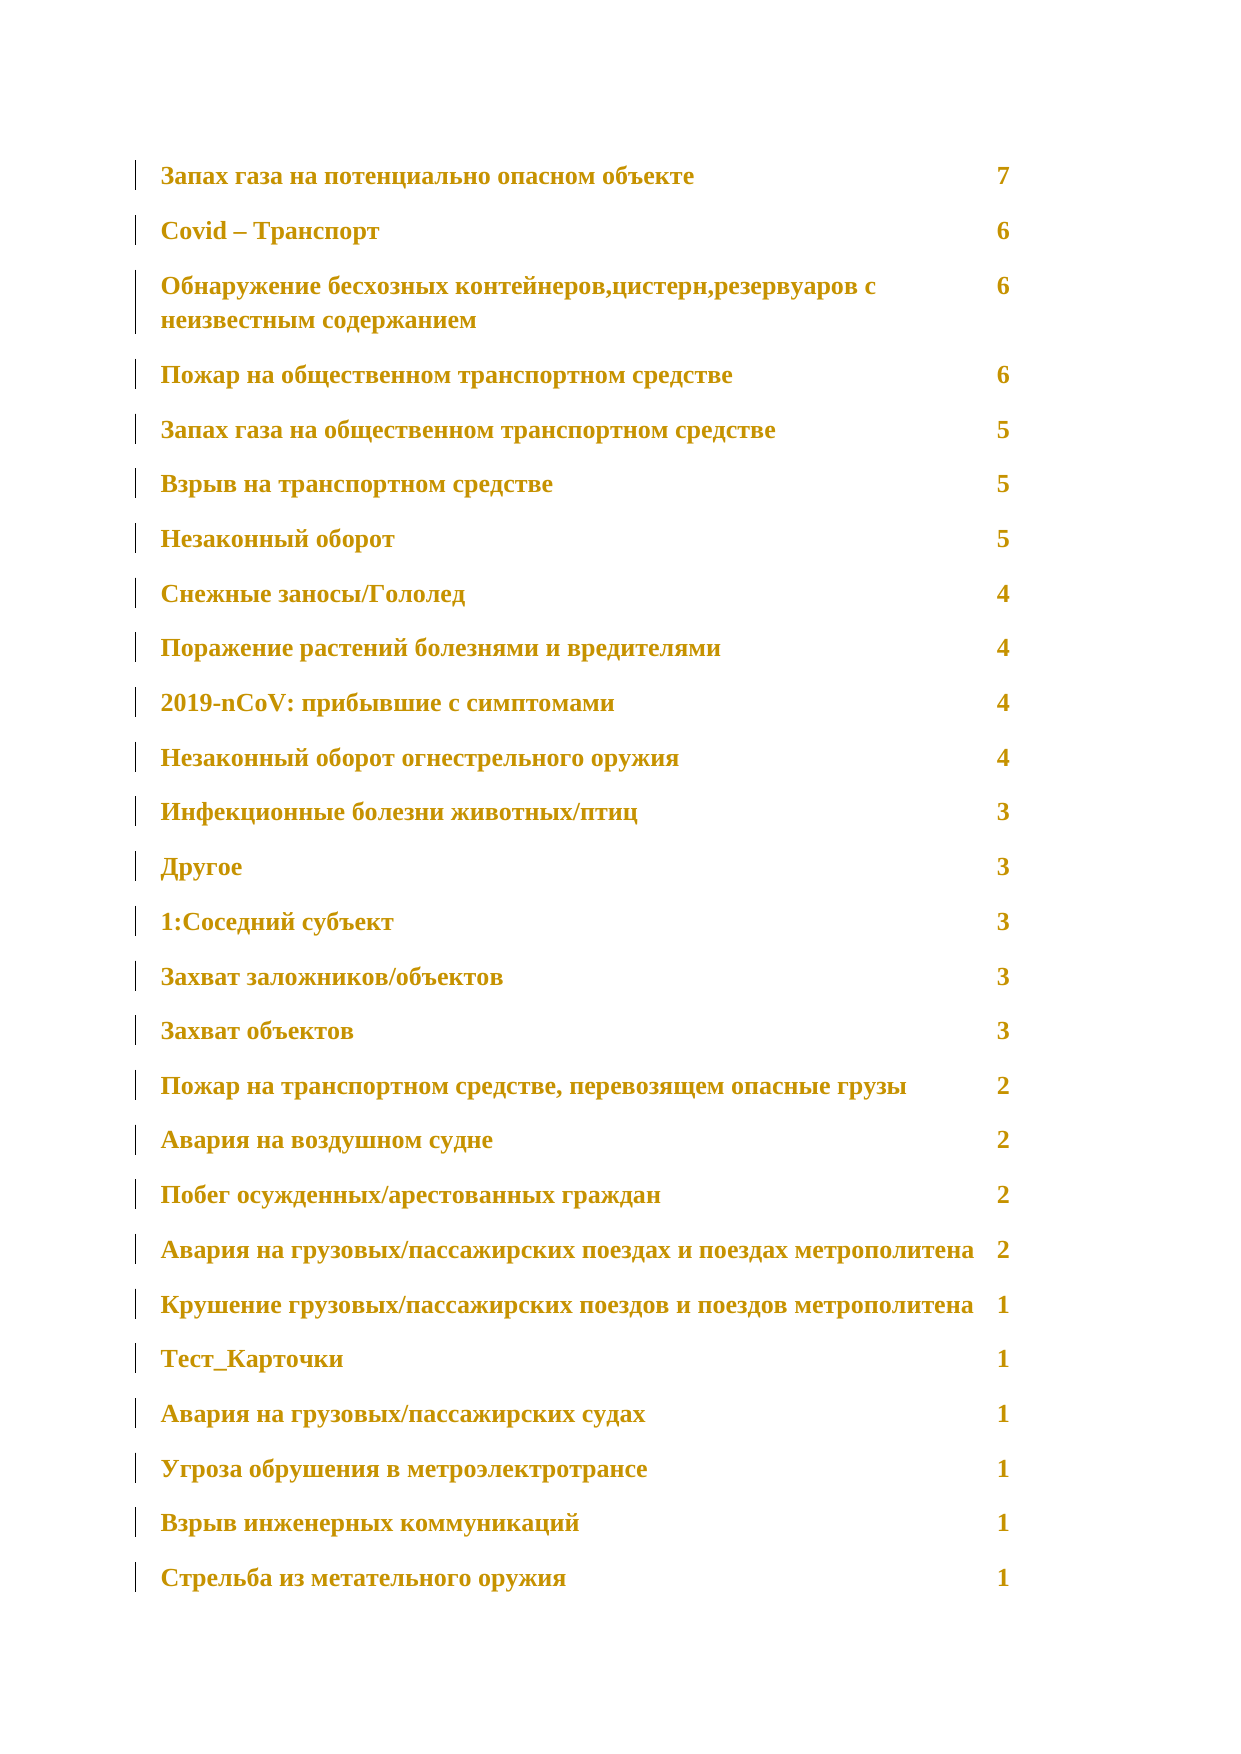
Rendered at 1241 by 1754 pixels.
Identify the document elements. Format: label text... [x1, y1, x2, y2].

table_cell Инфекционные болезни животных/птиц [150, 786, 986, 841]
table_cell Незаконный оборот [150, 513, 986, 567]
table_cell 5 [986, 403, 1090, 458]
table_cell Авария на грузовых/пассажирских поездах и поездах метрополитена [150, 1224, 986, 1278]
table_cell Другое [150, 841, 986, 895]
table_cell Захват заложников/объектов [150, 950, 986, 1005]
table_cell Угроза обрушения в метроэлектротрансе [150, 1442, 986, 1497]
table_cell 7 [986, 150, 1090, 205]
table_cell Covid – Транспорт [150, 205, 986, 259]
table_cell 2 [986, 1224, 1090, 1278]
table_cell 1:Соседний субъект [150, 895, 986, 950]
table_cell Взрыв на транспортном средстве [150, 458, 986, 513]
table_cell 1 [986, 1442, 1090, 1497]
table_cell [150, 1552, 986, 1604]
table_cell 4 [986, 731, 1090, 786]
table_cell 3 [986, 1005, 1090, 1059]
table_cell 2 [986, 1060, 1090, 1114]
table_cell Захват объектов [150, 1005, 986, 1059]
table_cell Поражение растений болезнями и вредителями [150, 622, 986, 677]
table_cell 6 [986, 349, 1090, 403]
table_cell 1 [986, 1278, 1090, 1333]
table_cell 5 [986, 513, 1090, 567]
table_cell 4 [986, 677, 1090, 731]
table_cell 6 [986, 259, 1090, 348]
table_cell 5 [986, 458, 1090, 513]
table_cell 1 [986, 1388, 1090, 1442]
table_cell 6 [986, 205, 1090, 259]
table_cell 2 [986, 1114, 1090, 1169]
table_cell Авария на грузовых/пассажирских судах [150, 1388, 986, 1442]
table_cell 1 [986, 1552, 1090, 1604]
table_cell 2019-nCoV: прибывшие с симптомами [150, 677, 986, 731]
table_cell Пожар на общественном транспортном средстве [150, 349, 986, 403]
table_cell Тест_Карточки [150, 1333, 986, 1388]
table_cell 2 [986, 1169, 1090, 1223]
table_cell 3 [986, 786, 1090, 841]
table_cell Обнаружение бесхозных контейнеров,цистерн,резервуаров с неизвестным содержанием [150, 259, 986, 348]
table_cell 3 [986, 895, 1090, 950]
table_cell 1 [986, 1333, 1090, 1388]
table_cell 4 [986, 622, 1090, 677]
table_cell 3 [986, 950, 1090, 1005]
table_cell Запах газа на потенциально опасном объекте [150, 150, 986, 205]
table_cell Незаконный оборот огнестрельного оружия [150, 731, 986, 786]
table_cell Взрыв инженерных коммуникаций [150, 1497, 986, 1552]
table_cell 1 [986, 1497, 1090, 1552]
table_cell Побег осужденных/арестованных граждан [150, 1169, 986, 1223]
table_cell Снежные заносы/Гололед [150, 567, 986, 622]
table_cell 4 [986, 567, 1090, 622]
table_cell Запах газа на общественном транспортном средстве [150, 403, 986, 458]
table_cell 3 [986, 841, 1090, 895]
table_cell Пожар на транспортном средстве, перевозящем опасные грузы [150, 1060, 986, 1114]
table_cell Крушение грузовых/пассажирских поездов и поездов метрополитена [150, 1278, 986, 1333]
table_cell Авария на воздушном судне [150, 1114, 986, 1169]
